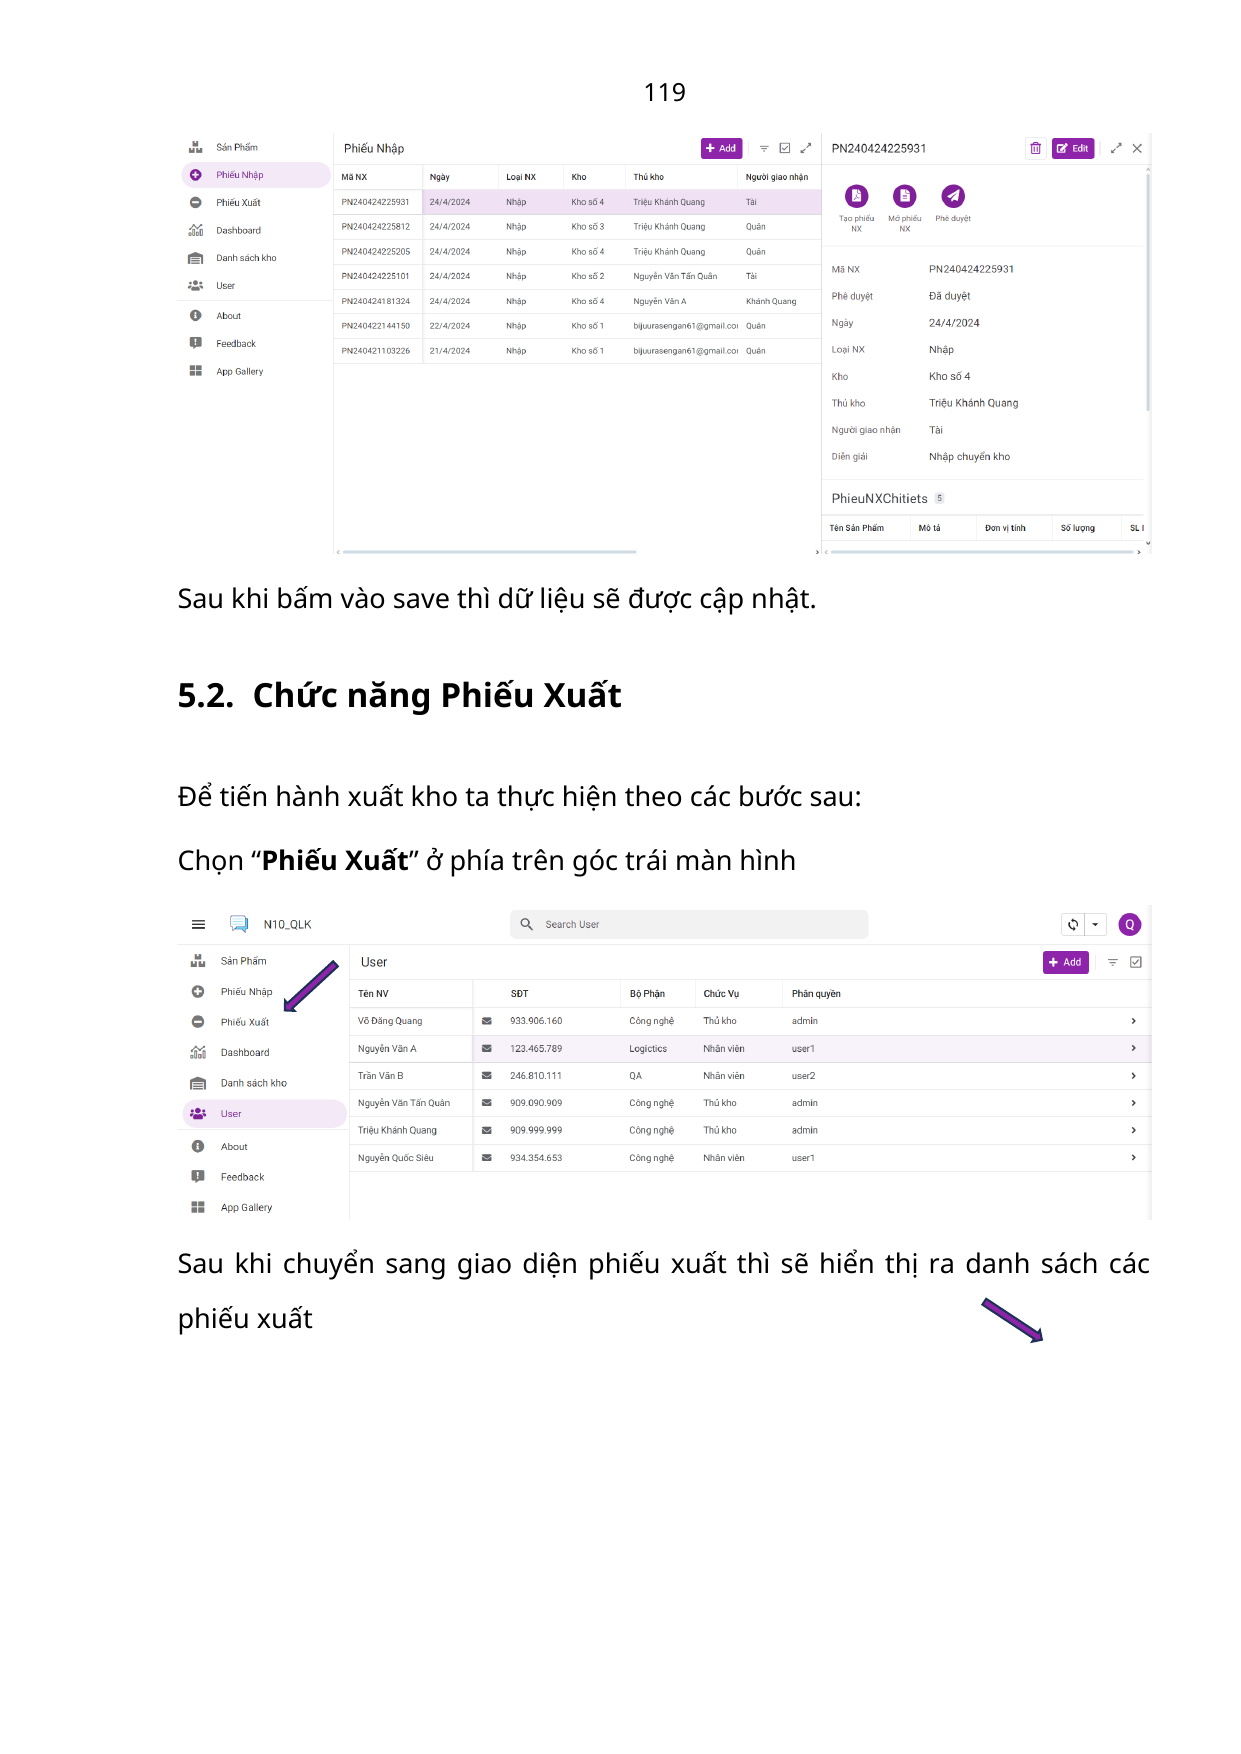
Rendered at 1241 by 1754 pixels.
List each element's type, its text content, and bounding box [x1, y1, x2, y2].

picture [177, 905, 1152, 1220]
picture [177, 133, 1152, 554]
subtitle Chức năng Phiếu Xuất [177, 672, 1152, 718]
text Chọn “Phiếu Xuất” ở phía trên góc trái màn hình [177, 841, 1152, 878]
text Sau khi chuyển sang giao diện phiếu xuất thì sẽ hiển thị ra danh sách các phiếu xuất [177, 1245, 1152, 1337]
text Để tiến hành xuất kho ta thực hiện theo các bước sau: [177, 778, 1152, 815]
text Sau khi bấm vào save thì dữ liệu sẽ được cập nhật. [177, 579, 1152, 616]
